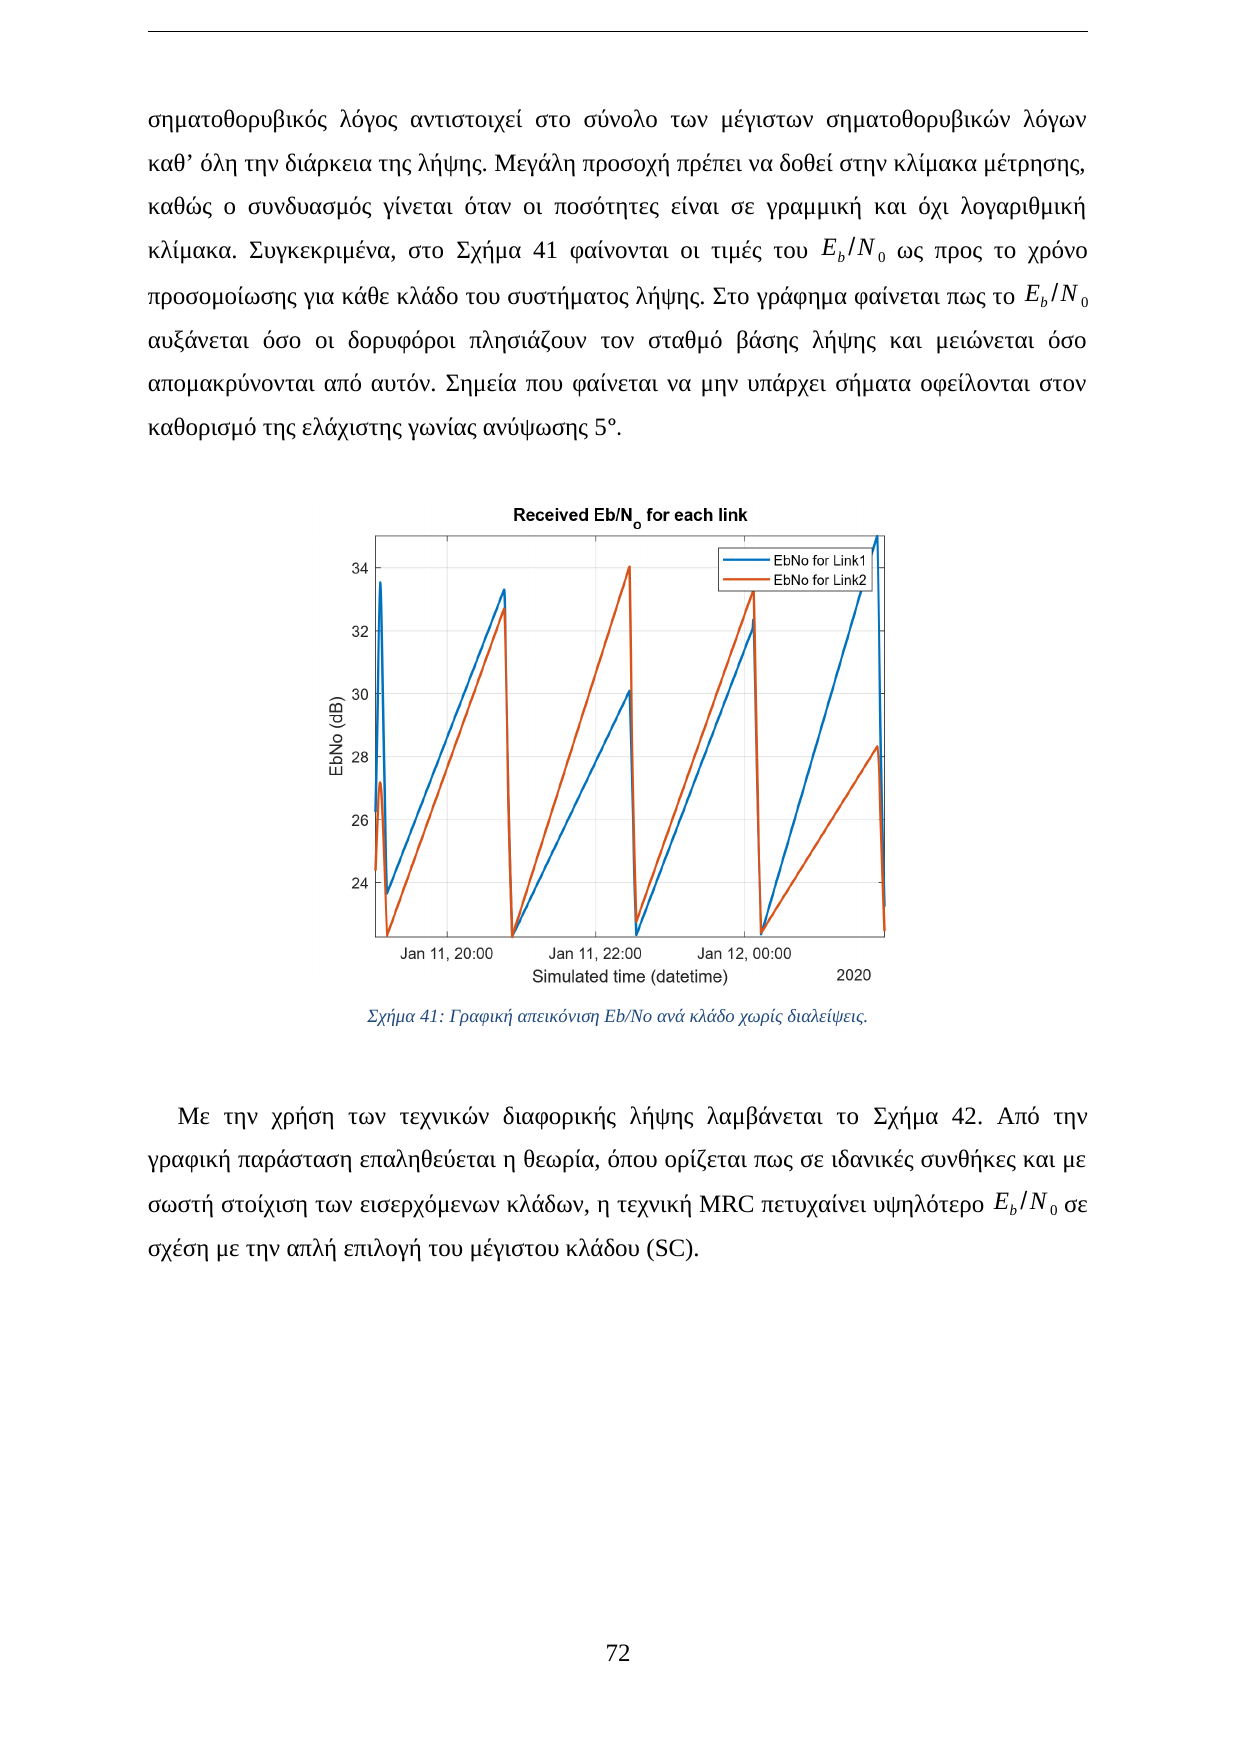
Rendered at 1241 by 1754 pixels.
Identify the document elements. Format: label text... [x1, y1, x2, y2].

text Σχήμα 41: Γραφική απεικόνιση Eb/Nο ανά κλάδο χωρίς διαλείψεις. [148, 1005, 1088, 1027]
picture [290, 499, 946, 991]
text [148, 104, 1088, 441]
text Με την χρήση των τεχνικών διαφορικής λήψης λαμβάνεται το Σχήμα 42. Από την γραφική παράσταση επαληθεύεται η θεωρία, όπου ορίζεται πως σε ιδανικές συνθήκες και με σωστή στοίχιση των εισερχόμενων κλάδων, η τεχνική MRC πετυχαίνει υψηλότερο σε σχέση με την απλή επιλογή του μέγιστου κλάδου (SC). [148, 1101, 1088, 1262]
